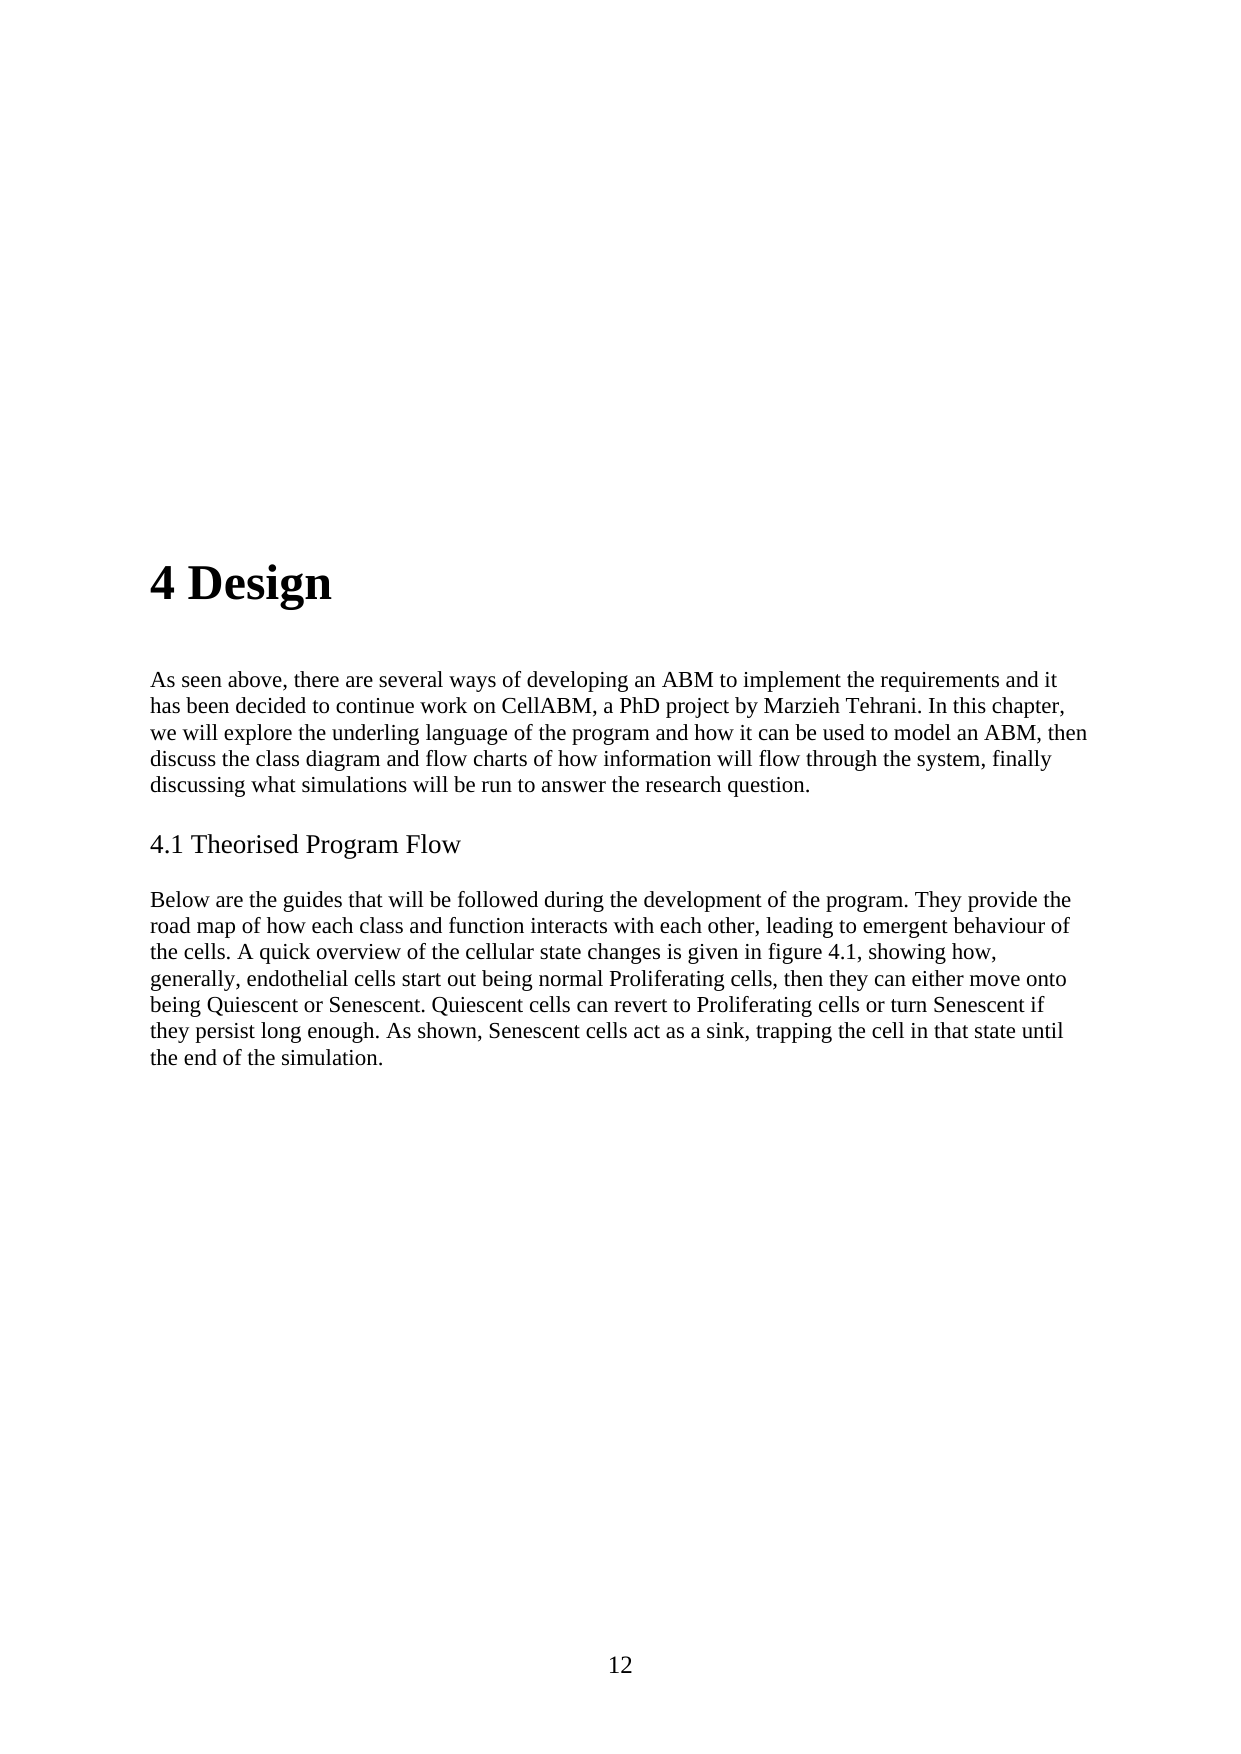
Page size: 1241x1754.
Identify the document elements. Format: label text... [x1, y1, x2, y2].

subtitle 4 Design [150, 553, 1090, 610]
subtitle 4.1 Theorised Program Flow [150, 828, 1090, 859]
text As seen above, there are several ways of developing an ABM to implement the requirements and it has been decided to continue work on CellABM, a PhD project by Marzieh Tehrani. In this chapter, we will explore the underling language of the program and how it can be used to model an ABM, then discuss the class diagram and flow charts of how information will flow through the system, finally discussing what simulations will be run to answer the research question. [150, 639, 1090, 798]
text Below are the guides that will be followed during the development of the program. They provide the road map of how each class and function interacts with each other, leading to emergent behaviour of the cells. A quick overview of the cellular state changes is given in figure 4.1, showing how, generally, endothelial cells start out being normal Proliferating cells, then they can either move onto being Quiescent or Senescent. Quiescent cells can revert to Proliferating cells or turn Senescent if they persist long enough. As shown, Senescent cells act as a sink, trapping the cell in that state until the end of the simulation. [150, 859, 1090, 1099]
